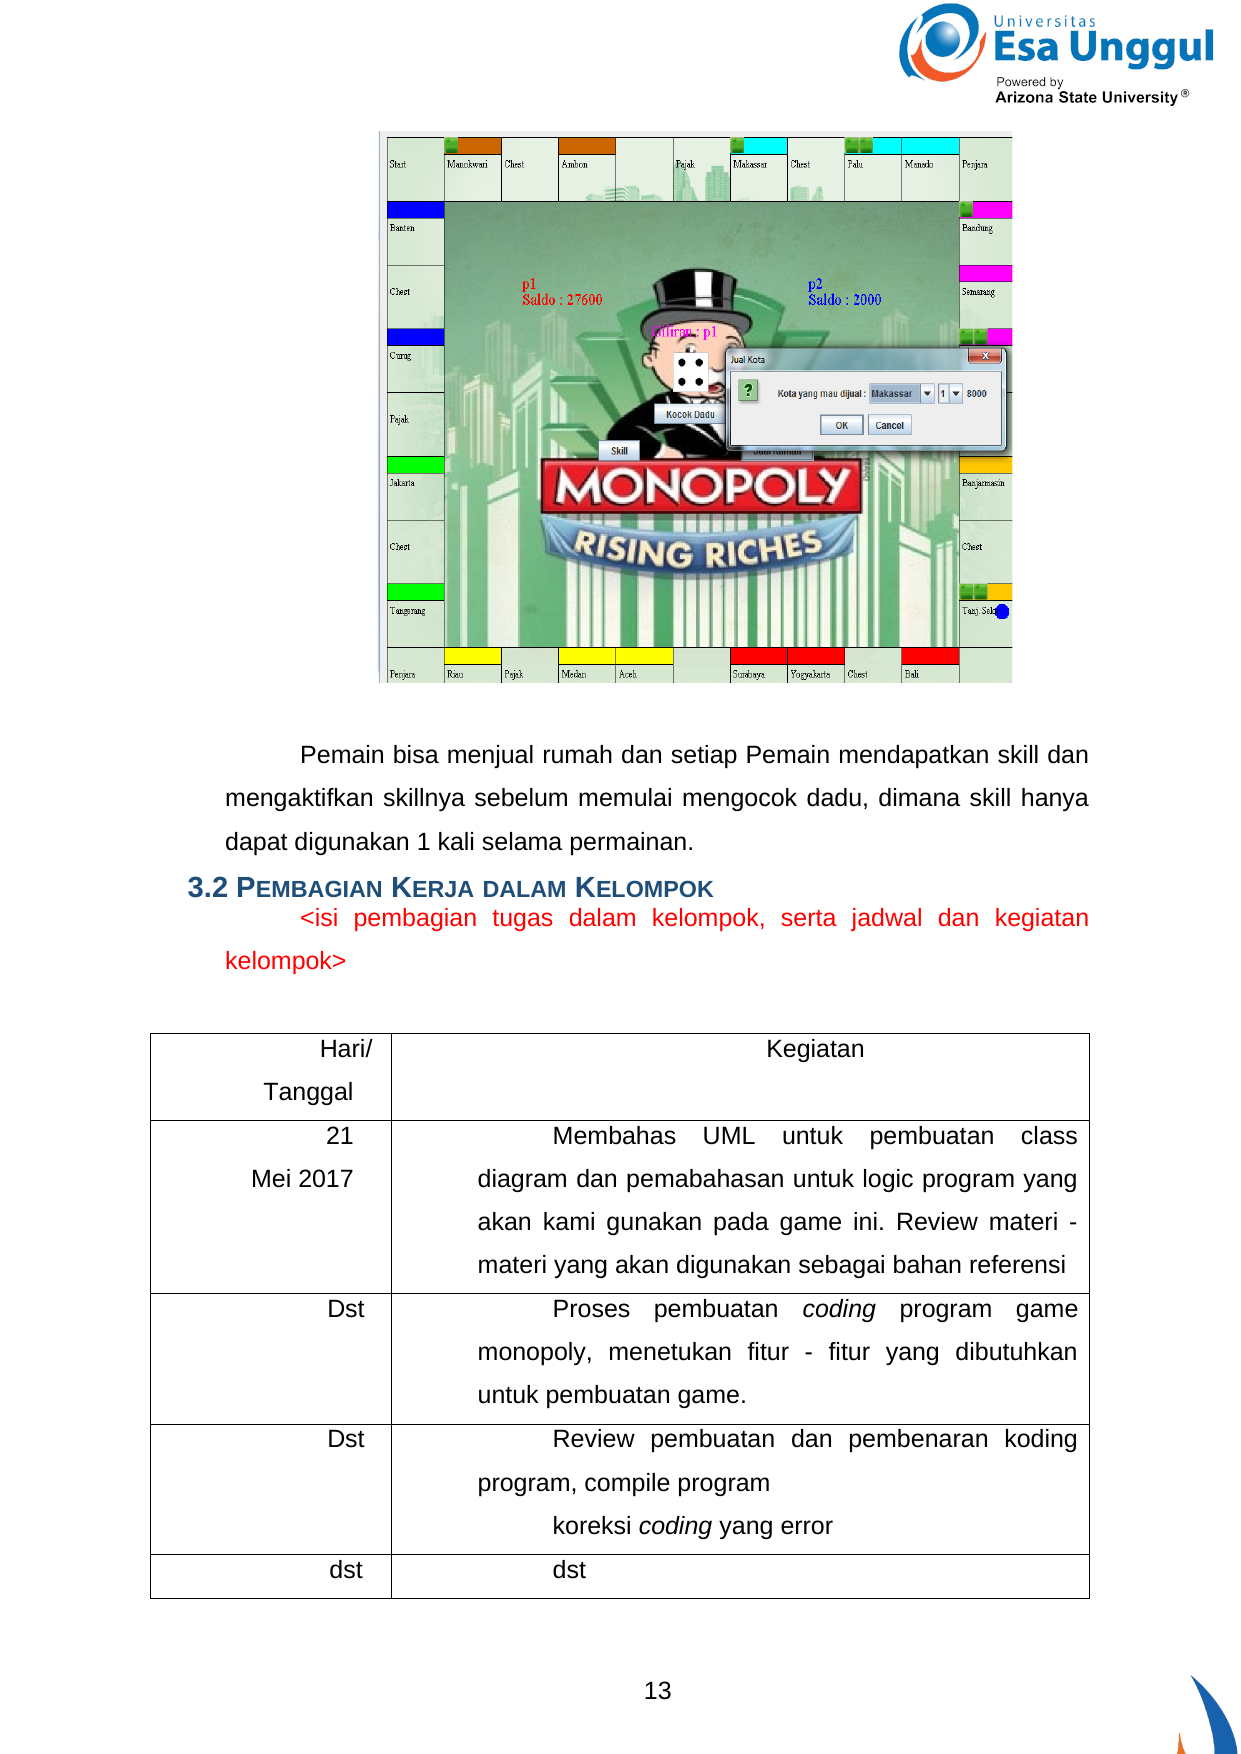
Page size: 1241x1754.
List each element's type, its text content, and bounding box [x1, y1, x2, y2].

picture [0, 1675, 1238, 1754]
text Pemain bisa menjual rumah dan setiap Pemain mendapatkan skill dan mengaktifkan skillnya sebelum memulai mengocok dadu, dimana skill hanya dapat digunakan 1 kali selama permainan. [225, 740, 1090, 855]
picture [377, 131, 1013, 683]
picture [890, 0, 1224, 108]
text <isi pembagian tugas dalam kelompok, serta jadwal dan kegiatan kelompok> [225, 903, 1090, 975]
table_cell 21 Mei 2017 [151, 1121, 391, 1293]
table_header Hari/Tanggal [151, 1034, 391, 1120]
table_cell Membahas UML untuk pembuatan class diagram dan pemabahasan untuk logic program yang akan kami gunakan pada game ini. Review materi - materi yang akan digunakan sebagai bahan referensi [392, 1121, 1089, 1293]
table_cell dst [151, 1555, 391, 1598]
table_cell dst [392, 1555, 1089, 1598]
table_cell Dst [151, 1294, 391, 1423]
table_cell Review pembuatan dan pembenaran koding program, compile program koreksi coding yang error [392, 1425, 1089, 1554]
table_cell Dst [151, 1425, 391, 1554]
table_header Kegiatan [392, 1034, 1089, 1120]
subtitle 3.2 Pembagian Kerja dalam Kelompok [187, 869, 1090, 903]
table_cell Proses pembuatan coding program game monopoly, menetukan fitur - fitur yang dibutuhkan untuk pembuatan game. [392, 1294, 1089, 1423]
